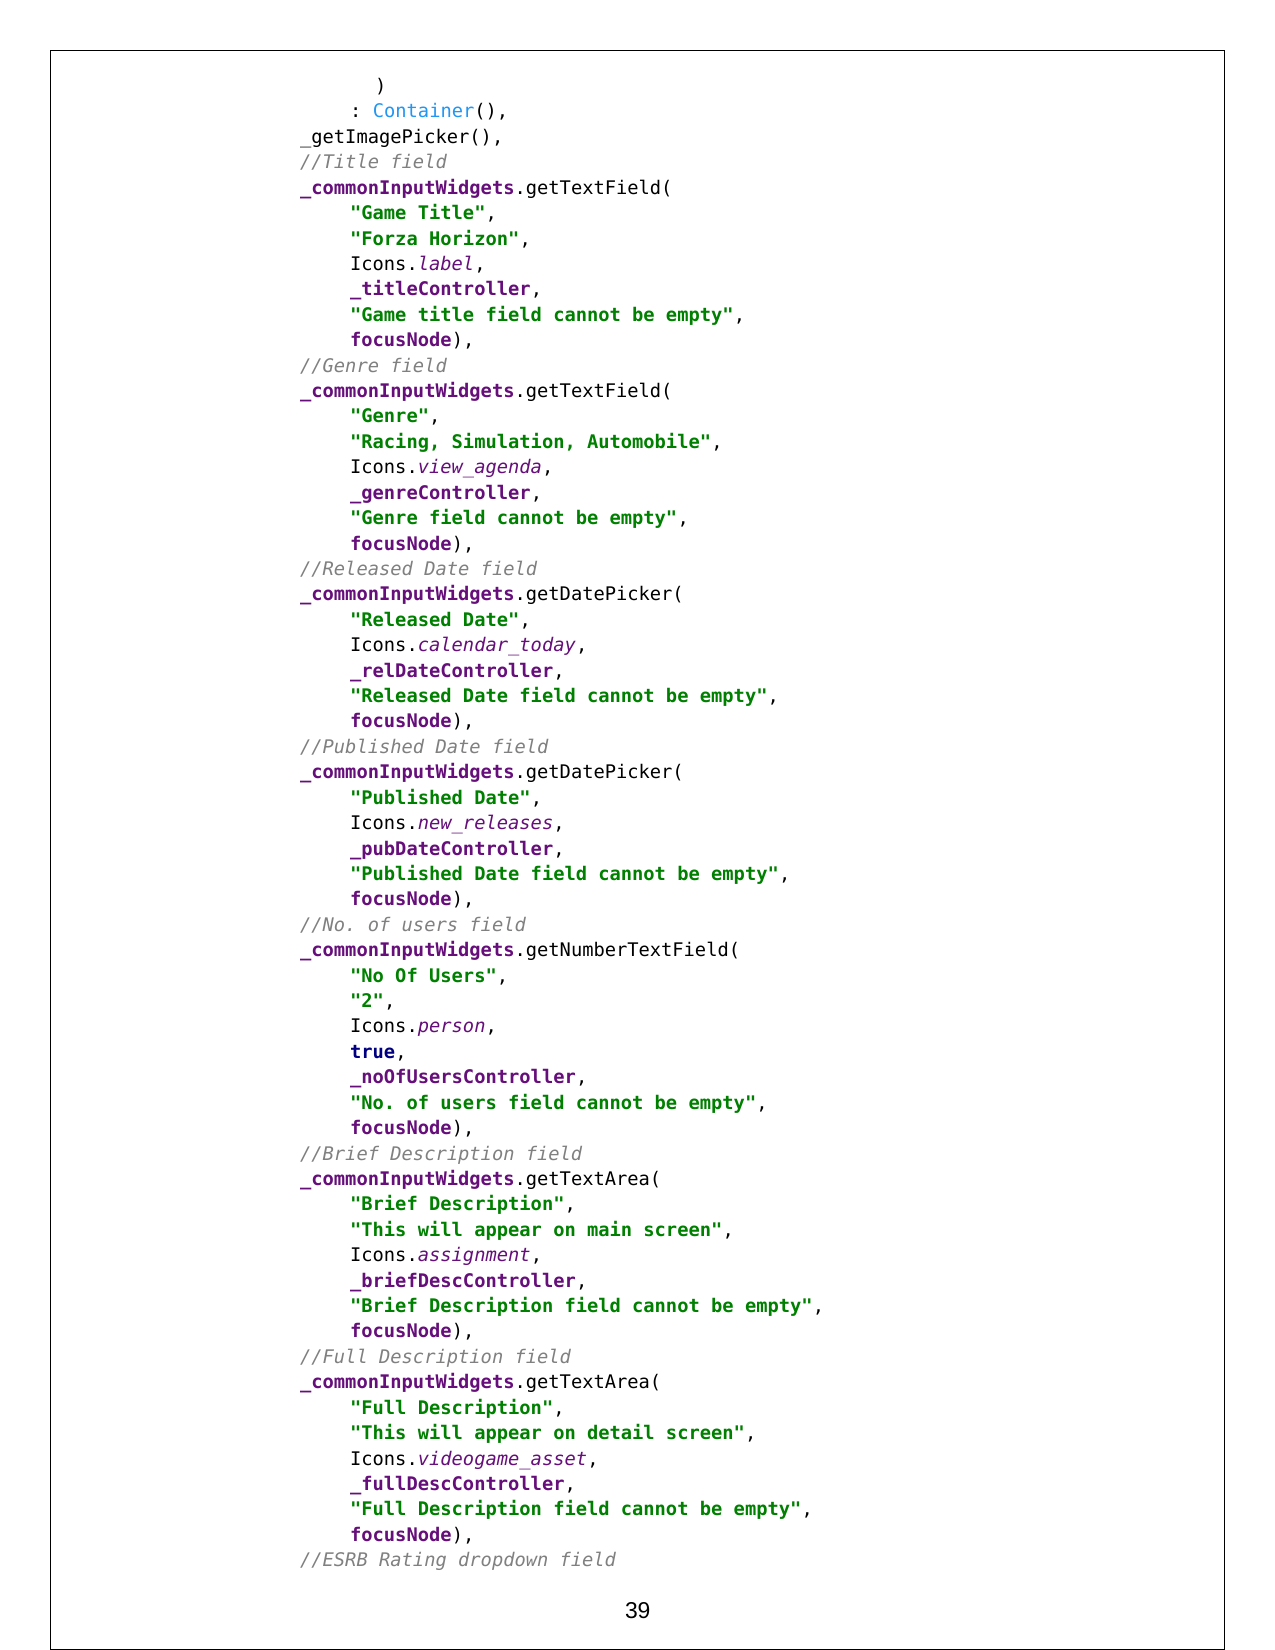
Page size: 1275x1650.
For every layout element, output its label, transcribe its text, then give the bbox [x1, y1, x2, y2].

text _commonInputWidgets.getTextField( [75, 177, 1200, 198]
text "No Of Users", [75, 964, 1200, 986]
text Icons.videogame_asset, [75, 1447, 1200, 1469]
text _commonInputWidgets.getTextField( [75, 380, 1200, 402]
text Icons.person, [75, 1015, 1200, 1037]
text _pubDateController, [75, 837, 1200, 859]
text _genreController, [75, 482, 1200, 503]
text focusNode), [75, 1320, 1200, 1342]
text "Racing, Simulation, Automobile", [75, 431, 1200, 453]
text "2", [75, 990, 1200, 1012]
text //Title field [75, 151, 1200, 173]
text "Released Date", [75, 609, 1200, 631]
text "Genre", [75, 405, 1200, 427]
text : Container(), [75, 100, 1200, 122]
text Icons.calendar_today, [75, 634, 1200, 656]
text //Brief Description field [75, 1142, 1200, 1164]
text _getImagePicker(), [75, 126, 1200, 148]
text focusNode), [75, 888, 1200, 910]
text "Game Title", [75, 202, 1200, 224]
text ) [75, 75, 1200, 97]
text "Full Description", [75, 1397, 1200, 1418]
text _commonInputWidgets.getNumberTextField( [75, 939, 1200, 961]
text Icons.label, [75, 253, 1200, 275]
text _commonInputWidgets.getDatePicker( [75, 583, 1200, 605]
text true, [75, 1041, 1200, 1063]
text "Full Description field cannot be empty", [75, 1498, 1200, 1520]
text focusNode), [75, 532, 1200, 554]
text "Published Date field cannot be empty", [75, 863, 1200, 885]
text //Full Description field [75, 1346, 1200, 1368]
text focusNode), [75, 1117, 1200, 1139]
text //Released Date field [75, 558, 1200, 580]
text //No. of users field [75, 914, 1200, 936]
text Icons.assignment, [75, 1244, 1200, 1266]
text _fullDescController, [75, 1473, 1200, 1495]
text "No. of users field cannot be empty", [75, 1092, 1200, 1113]
text //ESRB Rating dropdown field [75, 1549, 1200, 1571]
text focusNode), [75, 710, 1200, 732]
text "Game title field cannot be empty", [75, 304, 1200, 326]
text "This will appear on main screen", [75, 1219, 1200, 1241]
text "Genre field cannot be empty", [75, 507, 1200, 529]
text "Published Date", [75, 787, 1200, 808]
text _noOfUsersController, [75, 1066, 1200, 1088]
text _titleController, [75, 278, 1200, 300]
text focusNode), [75, 329, 1200, 351]
text //Genre field [75, 354, 1200, 376]
text //Published Date field [75, 736, 1200, 758]
text "Brief Description", [75, 1193, 1200, 1215]
text "This will appear on detail screen", [75, 1422, 1200, 1444]
text focusNode), [75, 1524, 1200, 1546]
text "Forza Horizon", [75, 227, 1200, 249]
text _commonInputWidgets.getTextArea( [75, 1371, 1200, 1393]
text Icons.new_releases, [75, 812, 1200, 834]
text "Brief Description field cannot be empty", [75, 1295, 1200, 1317]
text _briefDescController, [75, 1269, 1200, 1291]
text _commonInputWidgets.getTextArea( [75, 1168, 1200, 1190]
text "Released Date field cannot be empty", [75, 685, 1200, 707]
text _commonInputWidgets.getDatePicker( [75, 761, 1200, 783]
text _relDateController, [75, 659, 1200, 681]
text Icons.view_agenda, [75, 456, 1200, 478]
